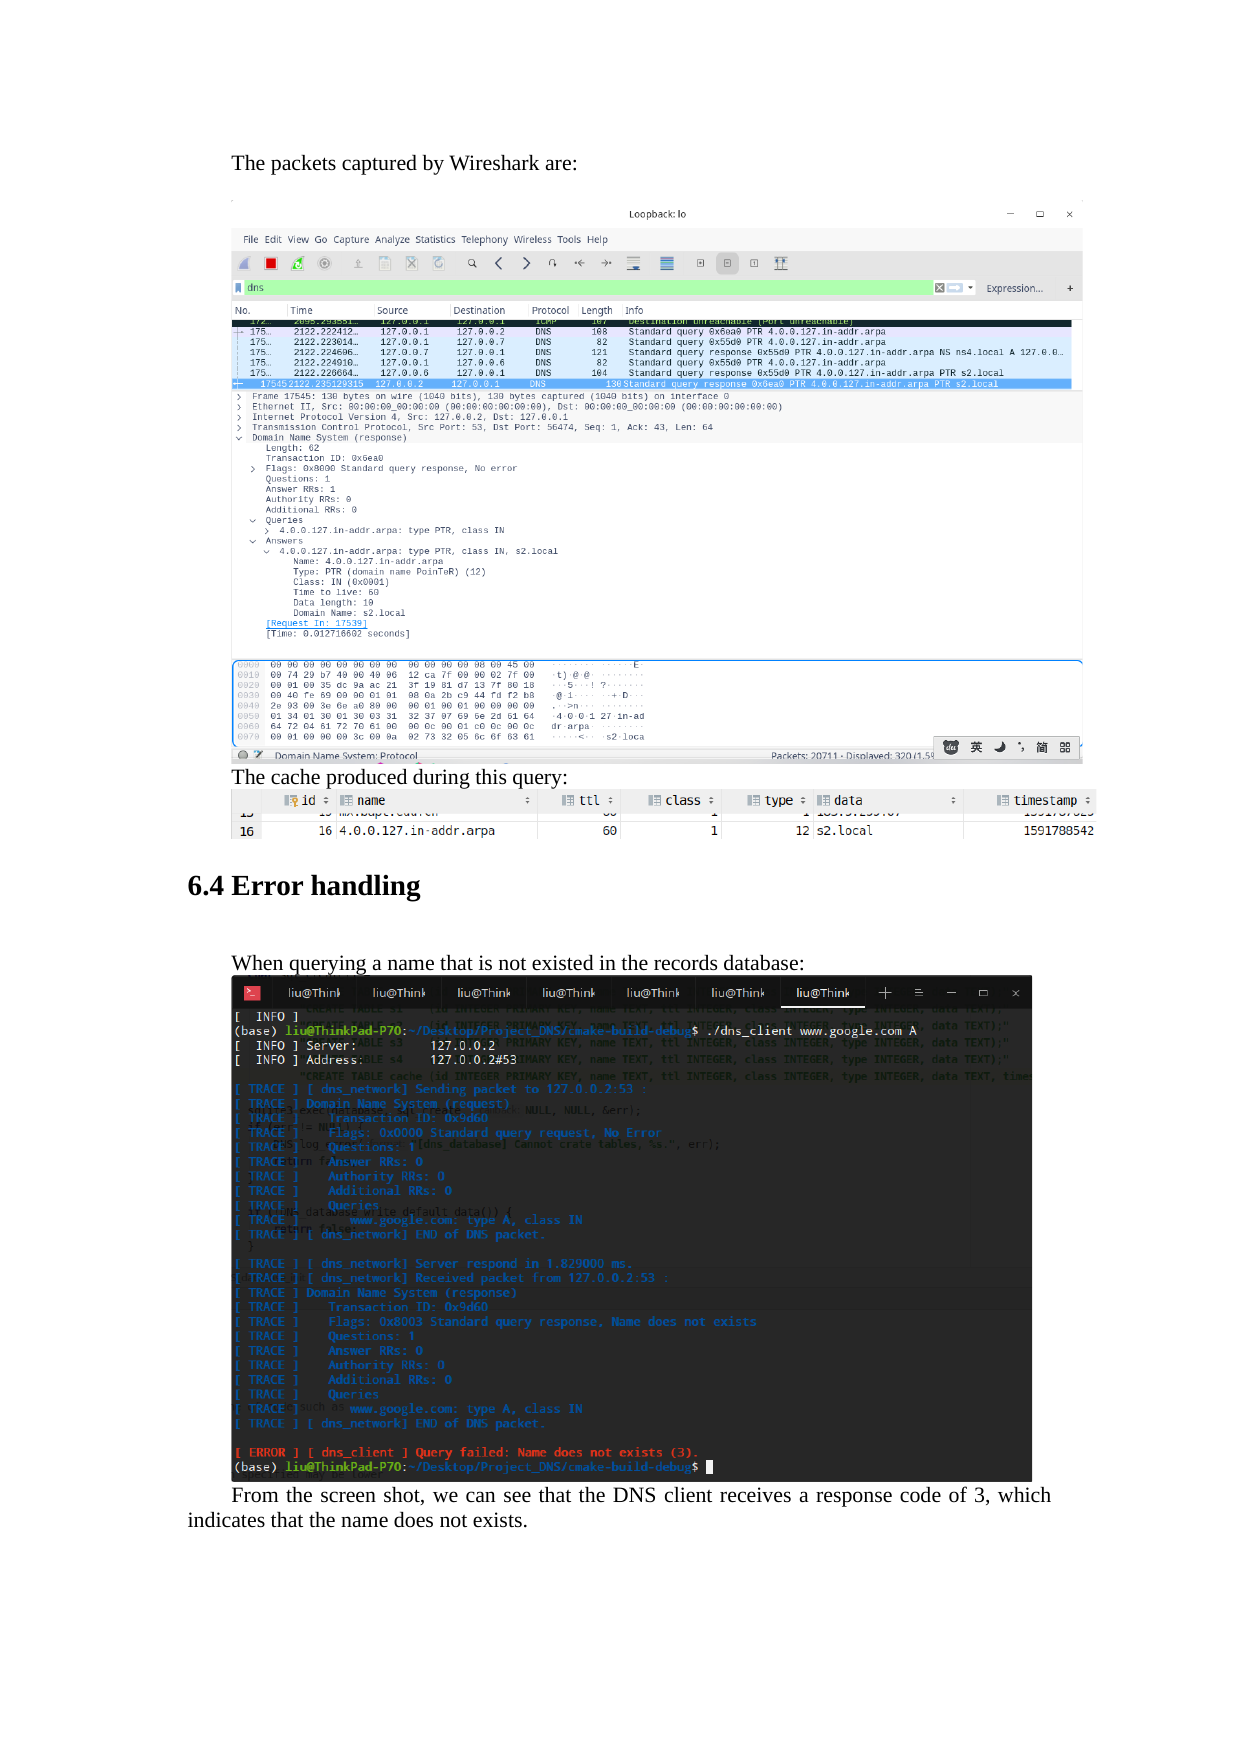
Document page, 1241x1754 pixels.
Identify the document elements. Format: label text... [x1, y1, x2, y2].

text The packets captured by Wireshark are: [187, 150, 1053, 175]
picture [231, 789, 1097, 839]
subtitle 6.4 Error handling [187, 868, 1053, 901]
text When querying a name that is not existed in the records database: [187, 950, 1053, 976]
text From the screen shot, we can see that the DNS client receives a response code of 3, which indicates that the name does not exists. [187, 1482, 1053, 1532]
picture [231, 975, 1033, 1482]
picture [231, 200, 1083, 764]
text The cache produced during this query: [187, 764, 1053, 789]
